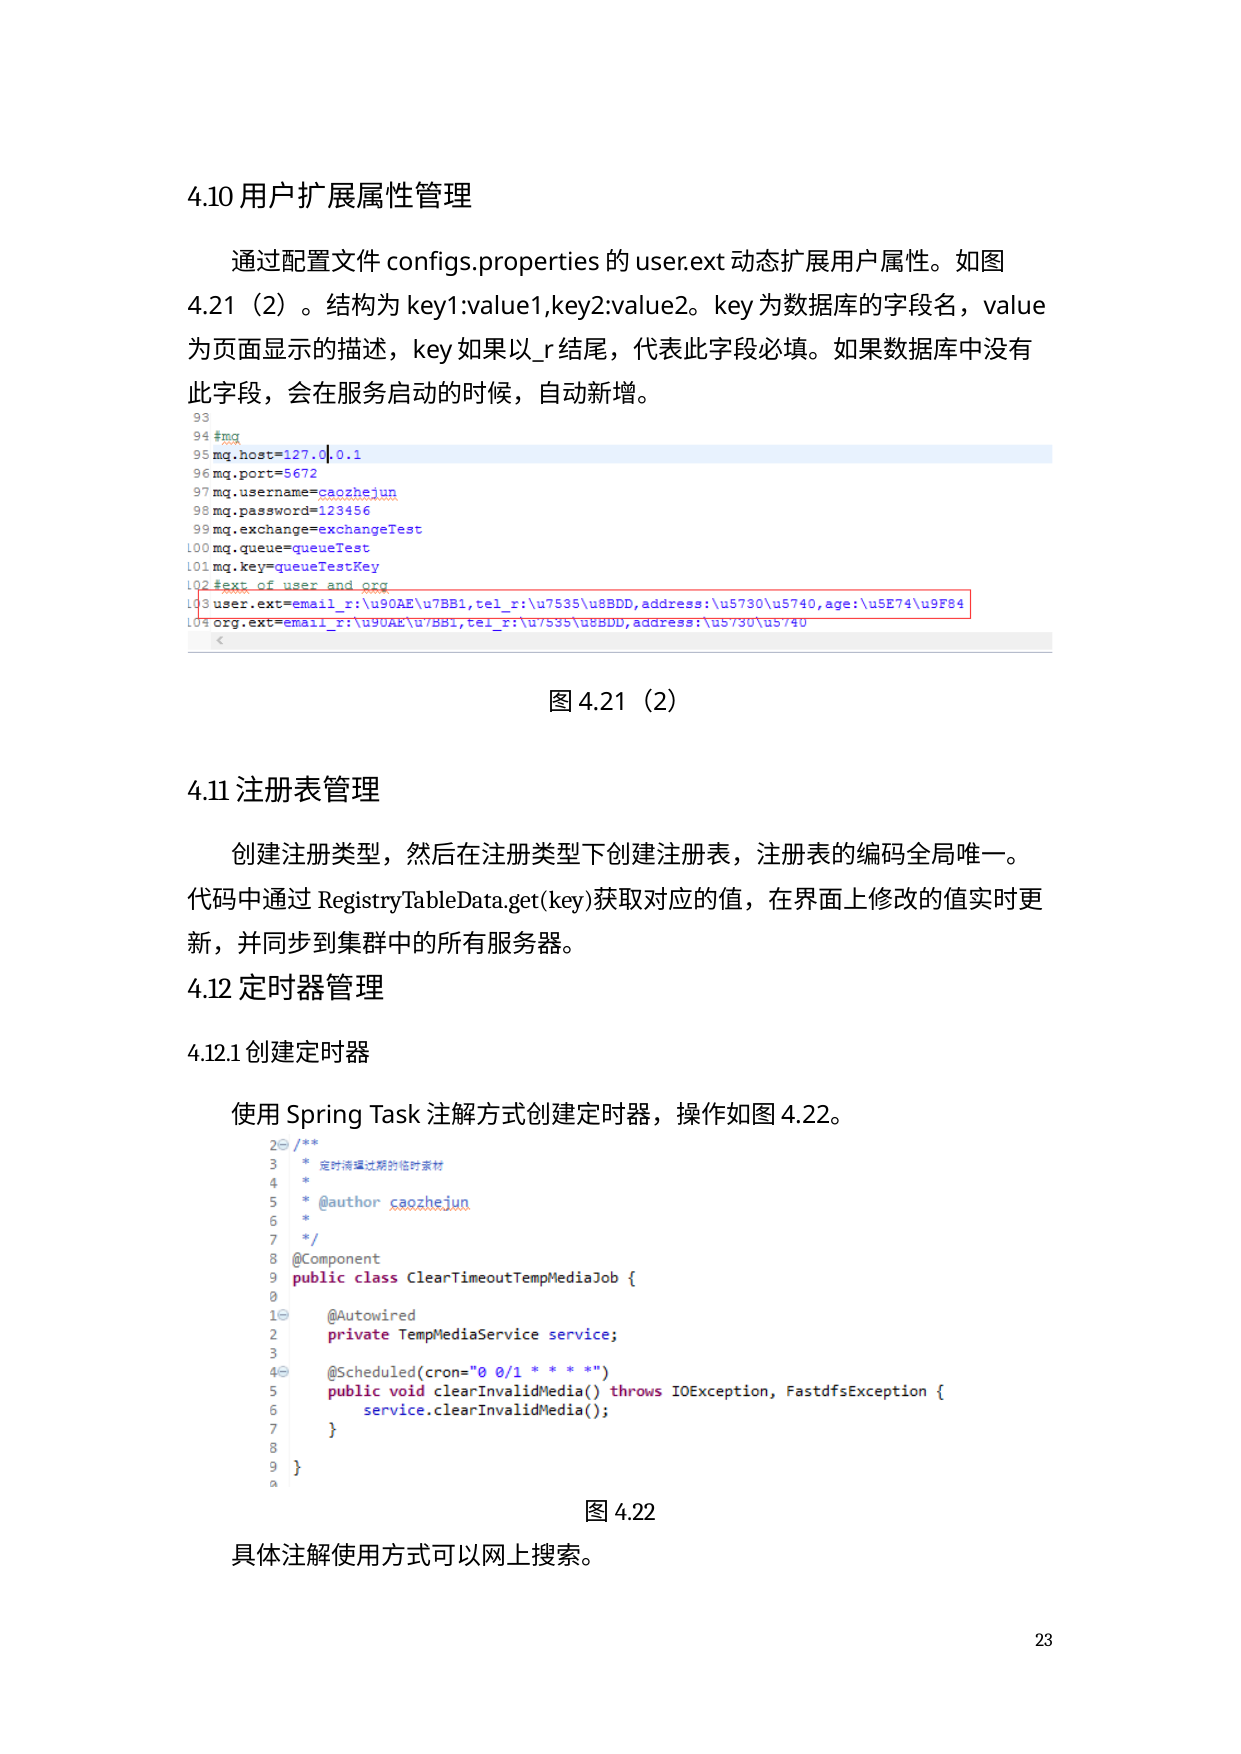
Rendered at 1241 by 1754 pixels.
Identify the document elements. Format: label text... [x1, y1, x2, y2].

text 4.11注册表管理 [187, 766, 1053, 810]
text 4.12定时器管理 [187, 963, 1053, 1007]
text 图4.22 [187, 1487, 1053, 1531]
text 4.10用户扩展属性管理 [187, 172, 1053, 216]
picture [187, 413, 1053, 653]
text 4.12.1创建定时器 [187, 1028, 1053, 1073]
picture [270, 1134, 970, 1487]
text 通过配置文件configs.properties的user.ext动态扩展用户属性。如图4.21（2）。结构为key1:value1,key2:value2。key为数据库的字段名，value为页面显示的描述，key如果以_r结尾，代表此字段必填。如果数据库中没有此字段，会在服务启动的时候，自动新增。 [187, 237, 1053, 413]
text 具体注解使用方式可以网上搜索。 [187, 1531, 1053, 1575]
text 使用Spring Task注解方式创建定时器，操作如图4.22。 [187, 1091, 1053, 1135]
text 图4.21（2） [187, 678, 1053, 722]
text 创建注册类型，然后在注册类型下创建注册表，注册表的编码全局唯一。代码中通过RegistryTableData.get(key)获取对应的值，在界面上修改的值实时更新，并同步到集群中的所有服务器。 [187, 831, 1053, 963]
